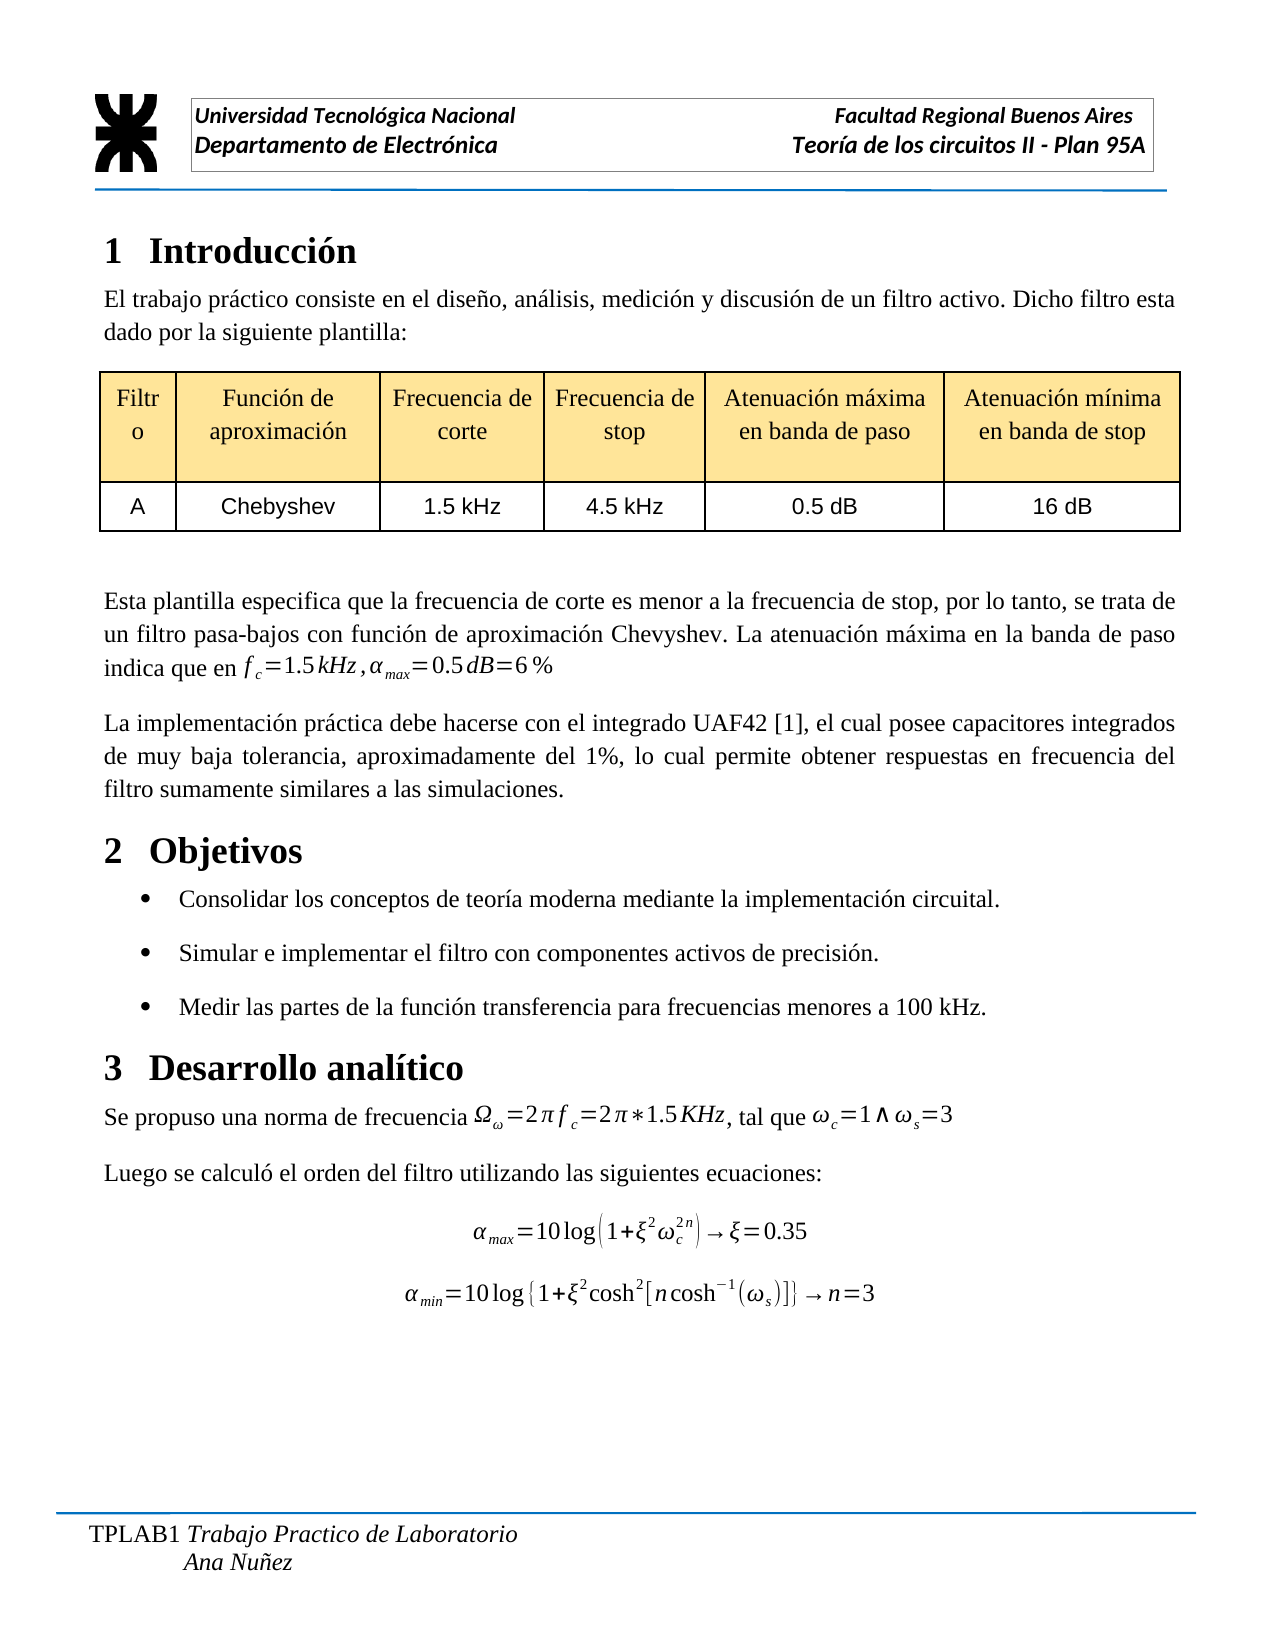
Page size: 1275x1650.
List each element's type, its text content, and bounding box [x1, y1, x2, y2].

picture [95, 94, 157, 172]
table_header Frecuencia de stop [545, 373, 704, 481]
list Consolidar los conceptos de teoría moderna mediante la implementación circuital. [141, 884, 1176, 913]
table_header Atenuación máxima en banda de paso [706, 373, 943, 481]
table_cell 4.5 kHz [545, 483, 704, 530]
table_cell 0.5 dB [706, 483, 943, 530]
table_header Atenuación mínima en banda de stop [945, 373, 1179, 481]
subtitle Introducción [103, 228, 1176, 272]
table_cell A [101, 483, 175, 530]
text Esta plantilla especifica que la frecuencia de corte es menor a la frecuencia de stop, por lo tanto, se trata de un filtro pasa-bajos con función de aproximación Chevyshev. La atenuación máxima en la banda de paso indica que en [103, 586, 1176, 683]
list Simular e implementar el filtro con componentes activos de precisión. [141, 938, 1176, 967]
subtitle Objetivos [103, 828, 1176, 871]
text La implementación práctica debe hacerse con el integrado UAF42 [1], el cual posee capacitores integrados de muy baja tolerancia, aproximadamente del 1%, lo cual permite obtener respuestas en frecuencia del filtro sumamente similares a las simulaciones. [103, 708, 1176, 803]
subtitle Desarrollo analítico [103, 1046, 1176, 1089]
table_header Frecuencia de corte [381, 373, 543, 481]
list Medir las partes de la función transferencia para frecuencias menores a 100 kHz. [141, 992, 1176, 1020]
table_cell 16 dB [945, 483, 1179, 530]
text El trabajo práctico consiste en el diseño, análisis, medición y discusión de un filtro activo. Dicho filtro esta dado por la siguiente plantilla: [103, 284, 1176, 346]
table_cell 1.5 kHz [381, 483, 543, 530]
table_header Filtro [101, 373, 175, 481]
table_header Función de aproximación [177, 373, 379, 481]
text Se propuso una norma de frecuencia , tal que [103, 1101, 1176, 1132]
text Luego se calculó el orden del filtro utilizando las siguientes ecuaciones: [103, 1158, 1176, 1186]
table_cell Chebyshev [177, 483, 379, 530]
